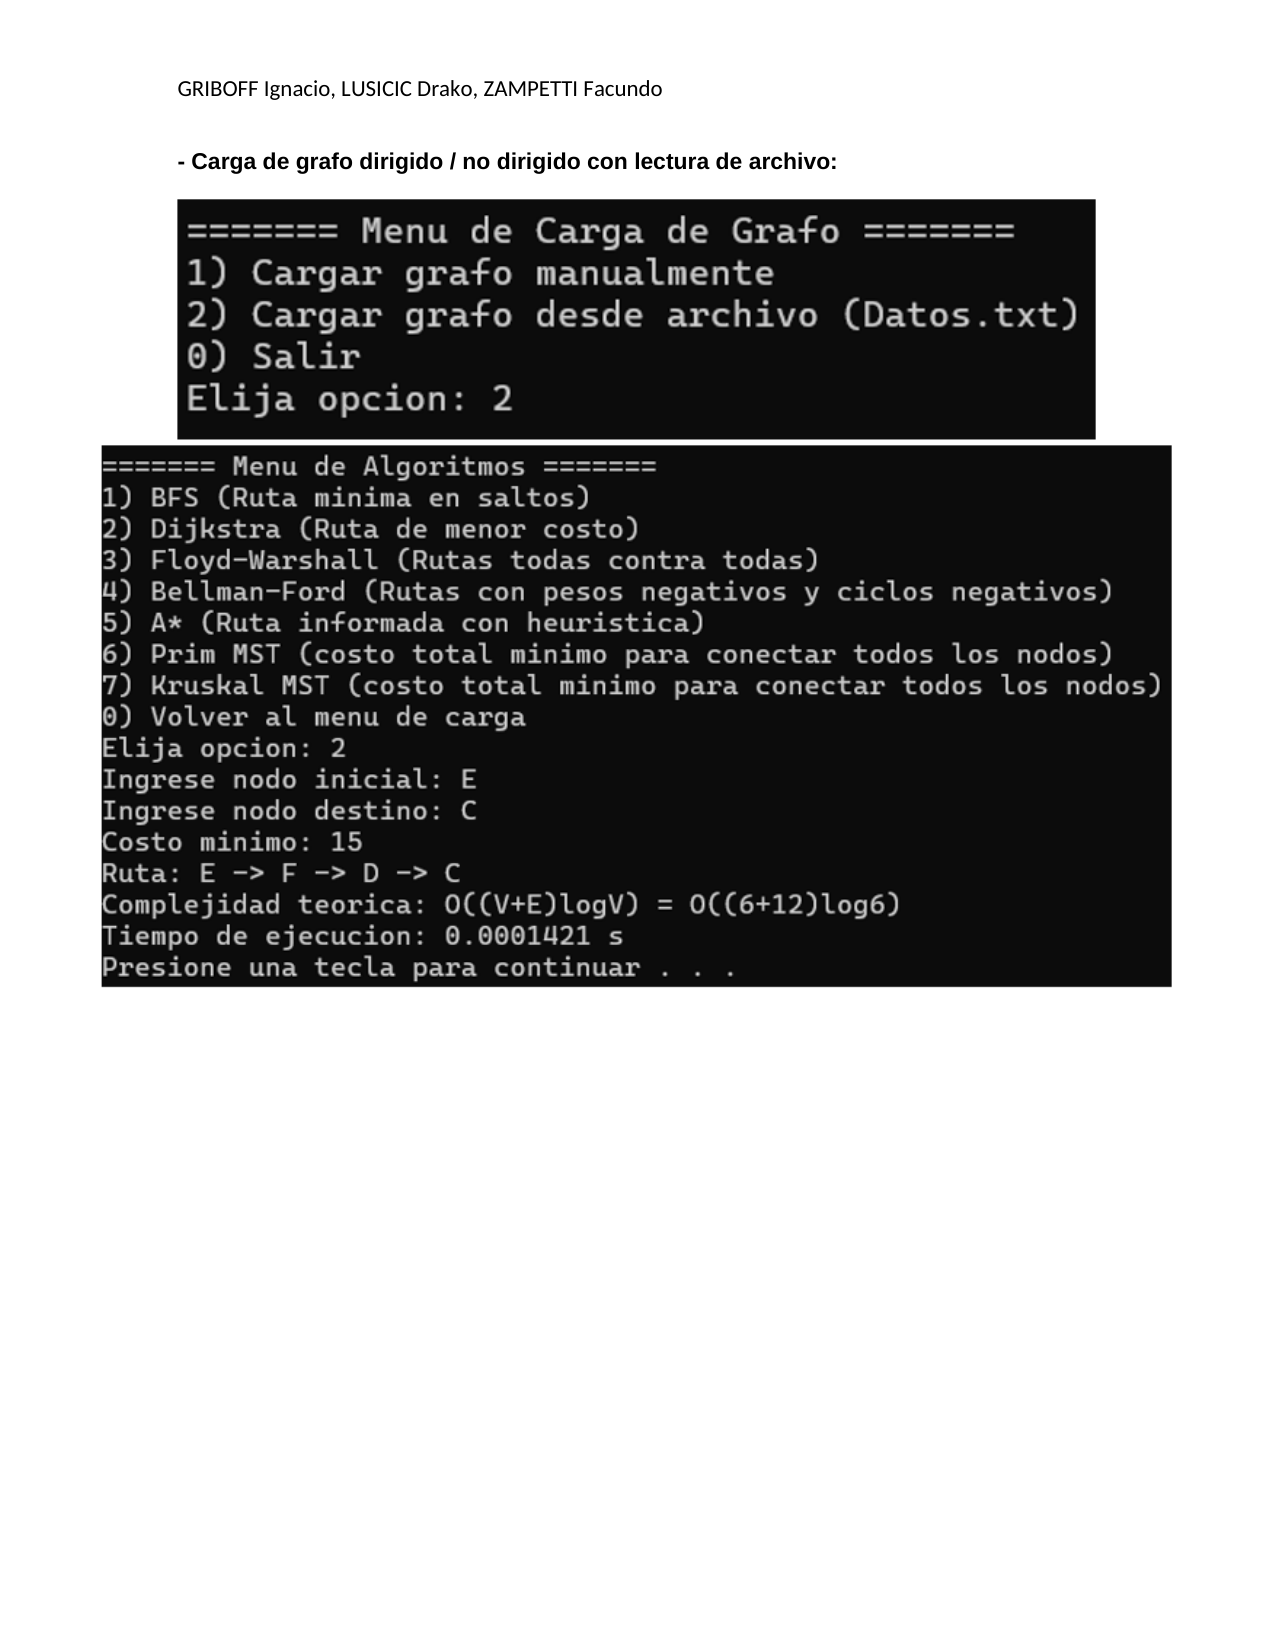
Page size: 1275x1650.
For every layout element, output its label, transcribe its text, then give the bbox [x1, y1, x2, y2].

picture [99, 198, 1172, 988]
text - Carga de grafo dirigido / no dirigido con lectura de archivo: [177, 148, 1098, 174]
